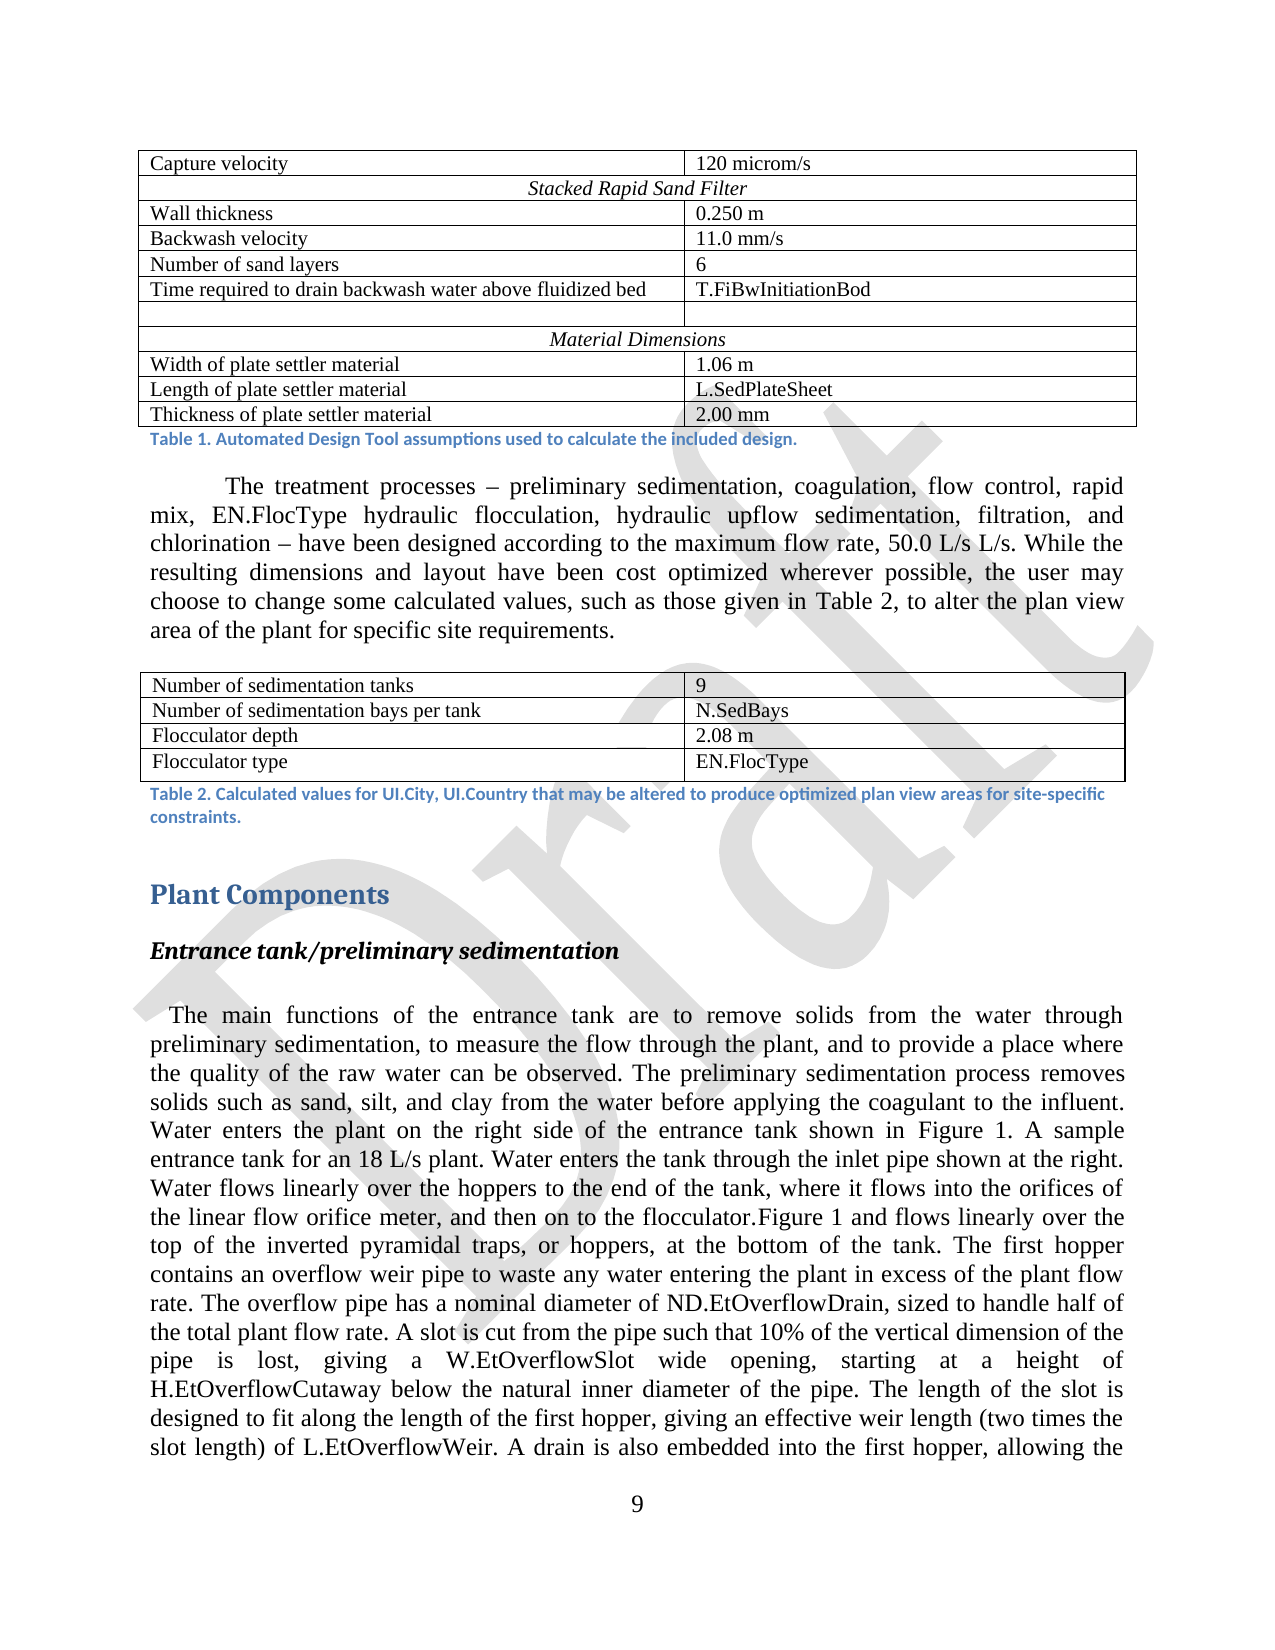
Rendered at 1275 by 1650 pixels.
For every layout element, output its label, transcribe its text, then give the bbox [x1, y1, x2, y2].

table_cell [685, 302, 1136, 326]
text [150, 1000, 1125, 1460]
table_cell 2.00 mm [685, 402, 1136, 426]
table_cell 11.0 mm/s [685, 226, 1136, 250]
table_cell 2.08 m [685, 724, 1124, 747]
table_cell Time required to drain backwash water above fluidized bed [139, 277, 684, 301]
table_cell [139, 302, 684, 326]
table_cell Flocculator type [141, 749, 684, 781]
subtitle Entrance tank/preliminary sedimentation [150, 937, 1125, 965]
table_header Number of sedimentation tanks [141, 673, 684, 697]
table_cell T.FiBwInitiationBod [685, 277, 1136, 301]
table_cell L.SedPlateSheet [685, 377, 1136, 401]
table_cell 6 [685, 251, 1136, 276]
table_header 9 [685, 673, 1124, 697]
table_cell Flocculator depth [141, 724, 684, 747]
table_cell Wall thickness [139, 201, 684, 225]
table_cell Number of sand layers [139, 251, 684, 276]
table_cell Capture velocity [139, 151, 684, 175]
table_cell 1.06 m [685, 352, 1136, 376]
text The treatment processes – preliminary sedimentation, coagulation, flow control, rapid mix, EN.FlocType hydraulic flocculation, hydraulic upflow sedimentation, filtration, and chlorination – have been designed according to the maximum flow rate, 50.0 L/s L/s. While the resulting dimensions and layout have been cost optimized wherever possible, the user may choose to change some calculated values, such as those given in Table 2, to alter the plan view area of the plant for specific site requirements. [150, 471, 1125, 643]
table_cell Stacked Rapid Sand Filter [139, 176, 1136, 200]
table_cell Width of plate settler material [139, 352, 684, 376]
table_cell Material Dimensions [139, 327, 1136, 351]
table_cell EN.FlocType [685, 749, 1124, 781]
table_cell Length of plate settler material [139, 377, 684, 401]
subtitle Plant Components [150, 878, 1125, 912]
table_cell Number of sedimentation bays per tank [141, 698, 684, 722]
table_cell Backwash velocity [139, 226, 684, 250]
text Table 2. Calculated values for UI.City, UI.Country that may be altered to produce optimized plan view areas for site-specific constraints. [150, 782, 1125, 828]
table_cell 0.250 m [685, 201, 1136, 225]
text Table 1. Automated Design Tool assumptions used to calculate the included design. [150, 427, 1125, 450]
table_cell Thickness of plate settler material [139, 402, 684, 426]
table_cell 120 microm/s [685, 151, 1136, 175]
table_cell N.SedBays [685, 698, 1124, 722]
